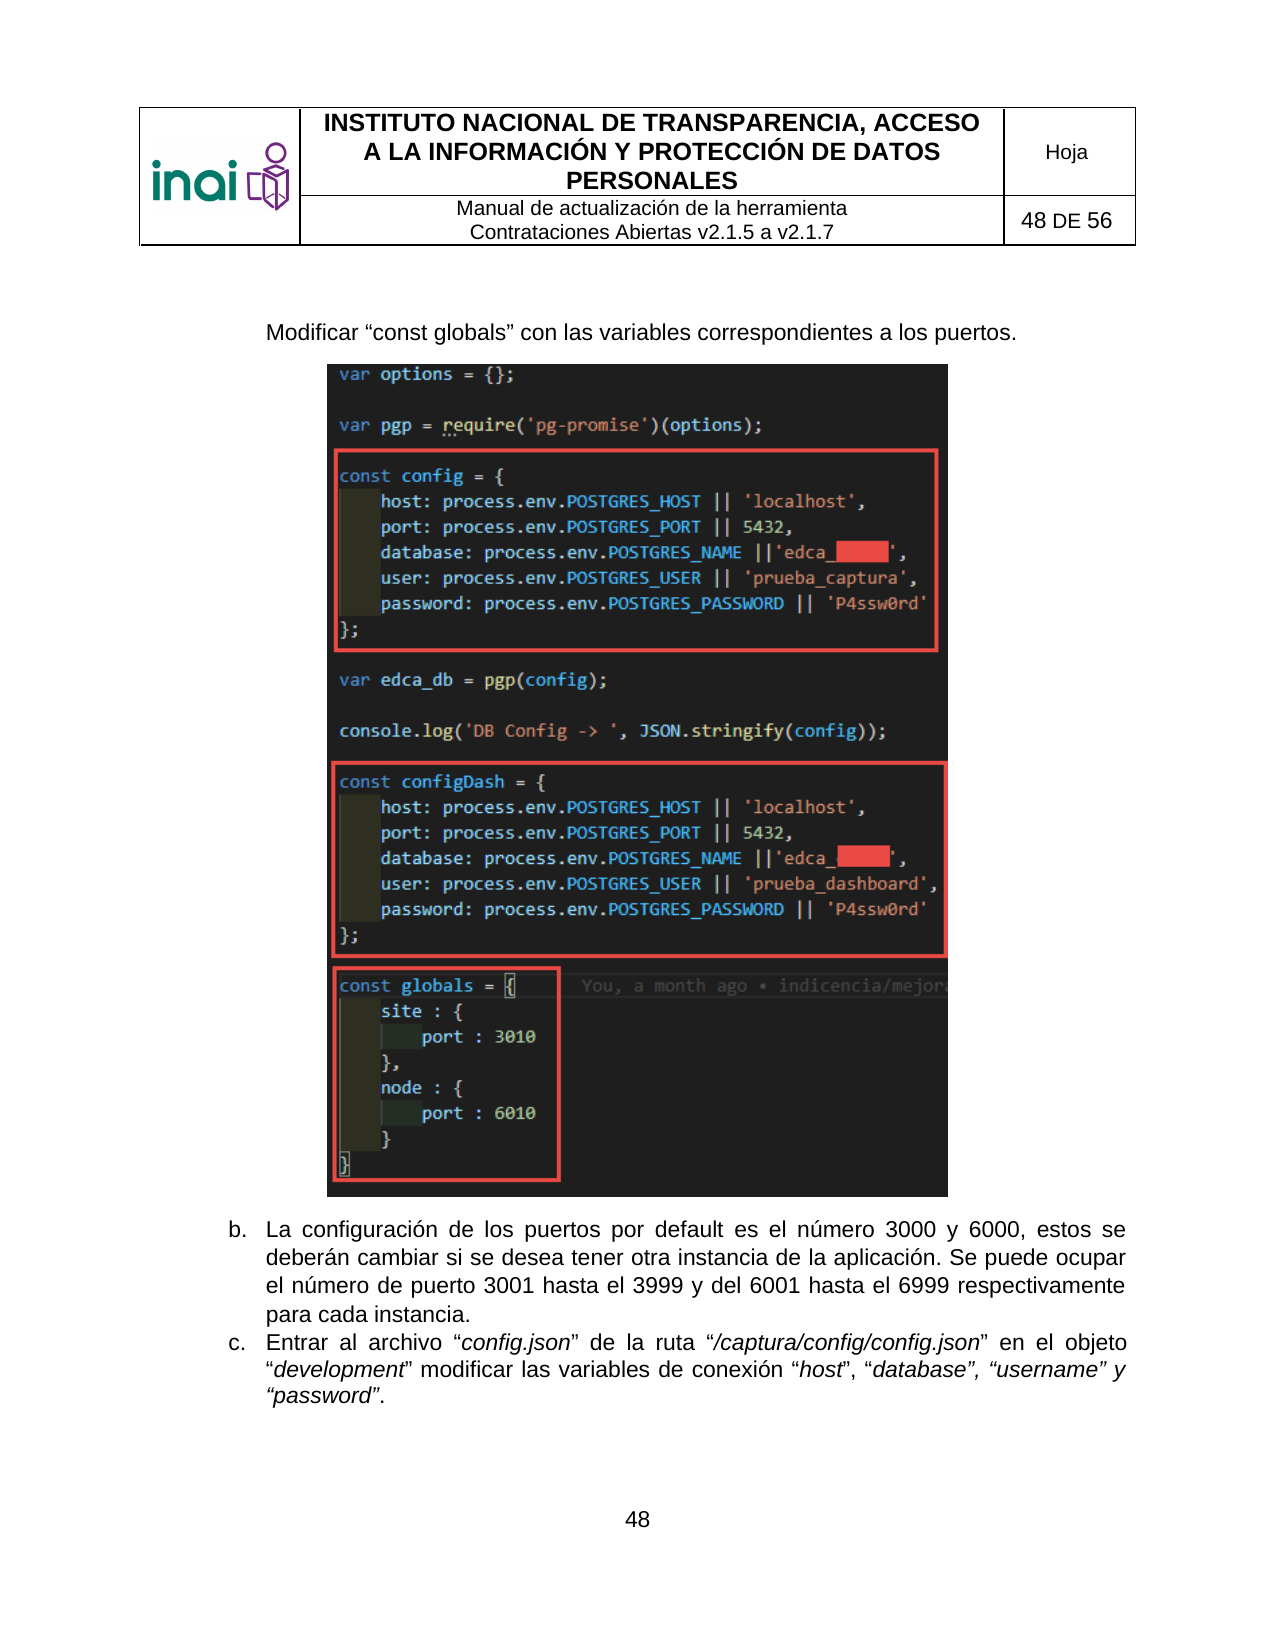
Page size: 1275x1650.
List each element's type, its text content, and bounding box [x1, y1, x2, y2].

list Entrar al archivo “config.json” de la ruta “/captura/config/config.json” en el objeto “development” modificar las variables de conexión “host”, “database”, “username” y “password”. [228, 1329, 1127, 1408]
list La configuración de los puertos por default es el número 3000 y 6000, estos se deberán cambiar si se desea tener otra instancia de la aplicación. Se puede ocupar el número de puerto 3001 hasta el 3999 y del 6001 hasta el 6999 respectivamente para cada instancia. [228, 1216, 1127, 1327]
picture [327, 364, 948, 1197]
picture [150, 141, 294, 212]
